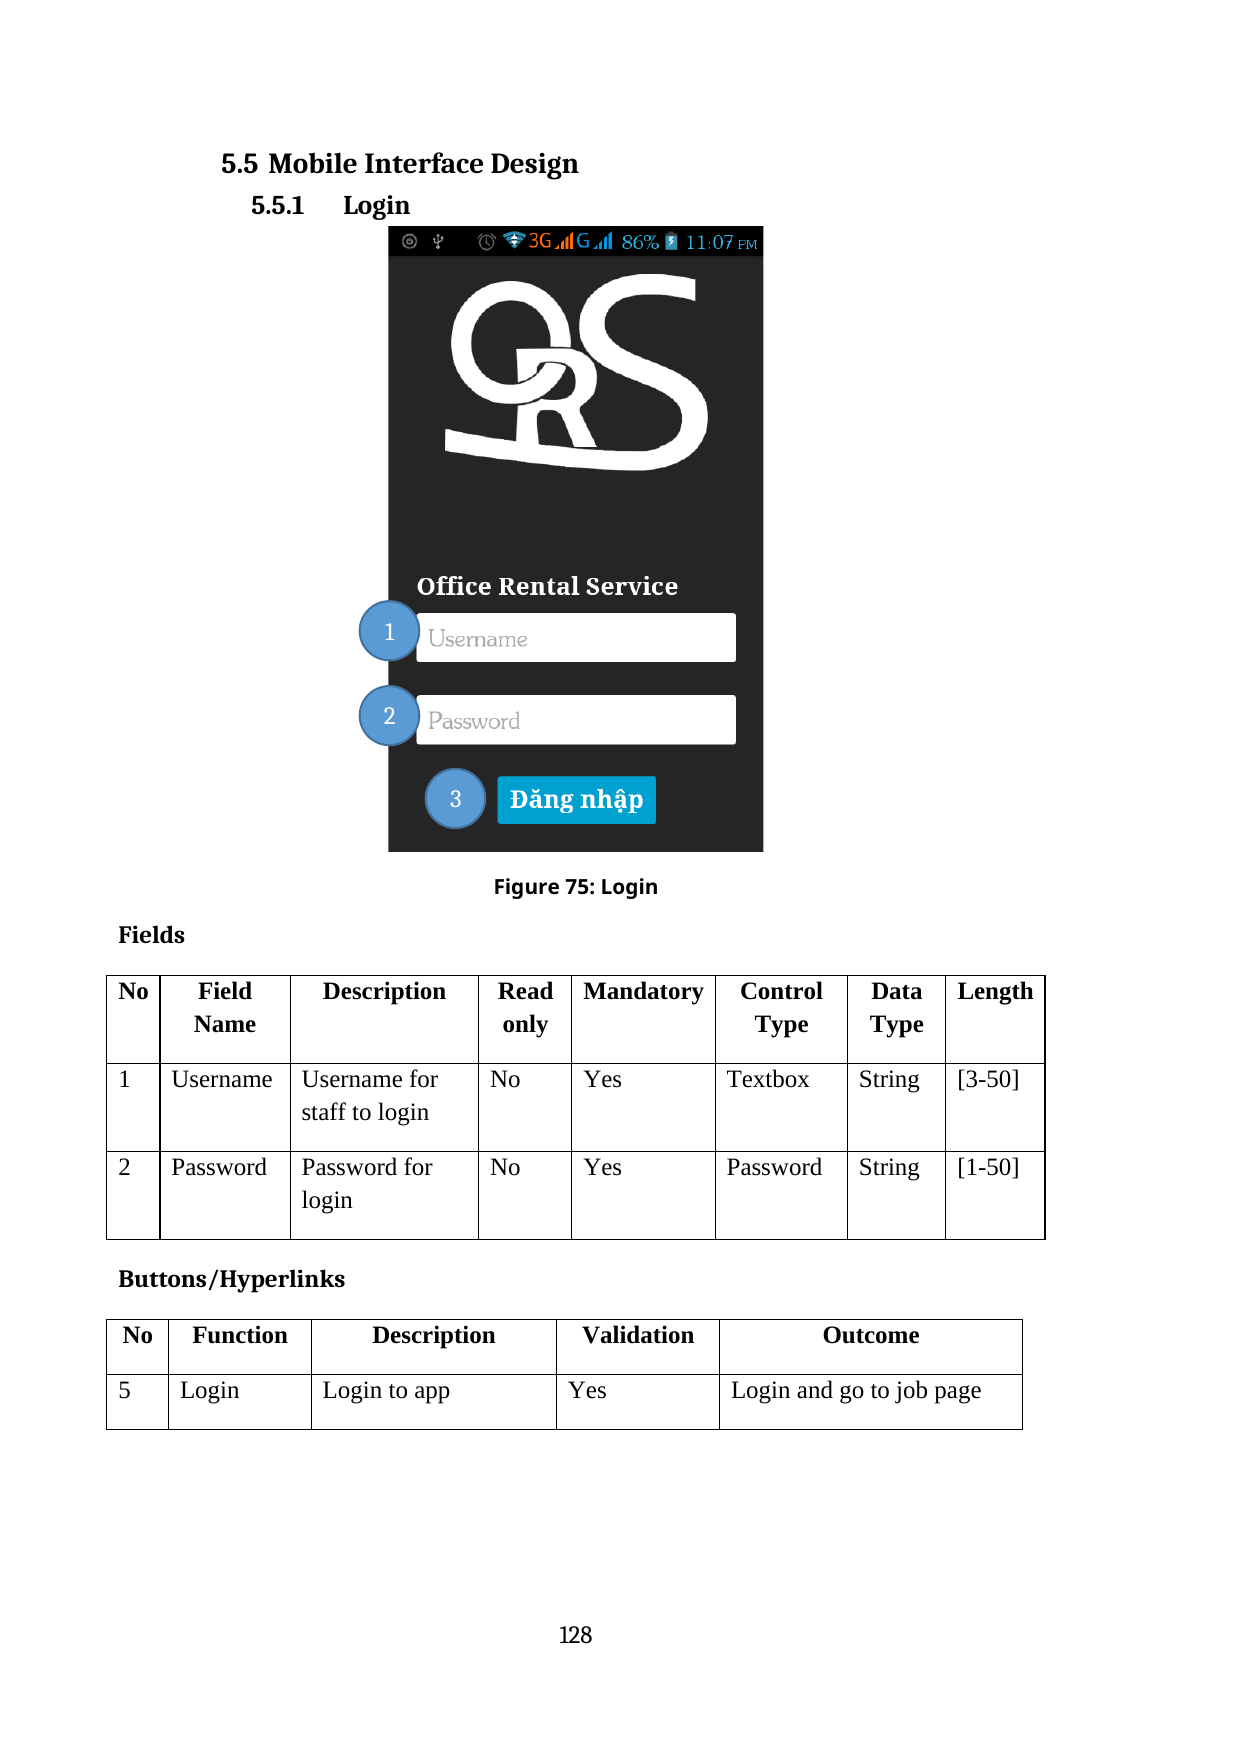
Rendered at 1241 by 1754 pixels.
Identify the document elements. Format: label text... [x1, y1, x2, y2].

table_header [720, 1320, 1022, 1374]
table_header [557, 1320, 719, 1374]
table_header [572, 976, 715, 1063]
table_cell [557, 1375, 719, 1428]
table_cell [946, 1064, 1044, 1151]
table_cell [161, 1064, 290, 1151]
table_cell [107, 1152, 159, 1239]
picture [388, 226, 764, 852]
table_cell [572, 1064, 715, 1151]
subtitle Mobile Interface Design [221, 148, 1033, 181]
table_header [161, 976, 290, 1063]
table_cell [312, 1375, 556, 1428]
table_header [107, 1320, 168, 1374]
text Buttons/Hyperlinks [118, 1265, 1033, 1294]
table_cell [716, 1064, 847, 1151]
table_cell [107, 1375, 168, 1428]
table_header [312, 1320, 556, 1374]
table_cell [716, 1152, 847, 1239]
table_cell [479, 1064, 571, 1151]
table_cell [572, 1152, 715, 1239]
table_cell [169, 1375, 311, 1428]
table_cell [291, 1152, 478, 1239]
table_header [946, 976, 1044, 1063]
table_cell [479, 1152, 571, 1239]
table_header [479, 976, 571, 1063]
subtitle Login [251, 190, 1033, 222]
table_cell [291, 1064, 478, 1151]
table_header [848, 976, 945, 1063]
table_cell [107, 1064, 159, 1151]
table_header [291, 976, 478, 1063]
text Figure 75: Login [118, 872, 1033, 900]
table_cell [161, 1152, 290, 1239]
text Fields [118, 921, 1033, 950]
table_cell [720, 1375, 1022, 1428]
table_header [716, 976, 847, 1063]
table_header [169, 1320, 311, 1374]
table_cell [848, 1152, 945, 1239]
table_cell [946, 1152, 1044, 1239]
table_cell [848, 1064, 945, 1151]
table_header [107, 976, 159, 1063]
